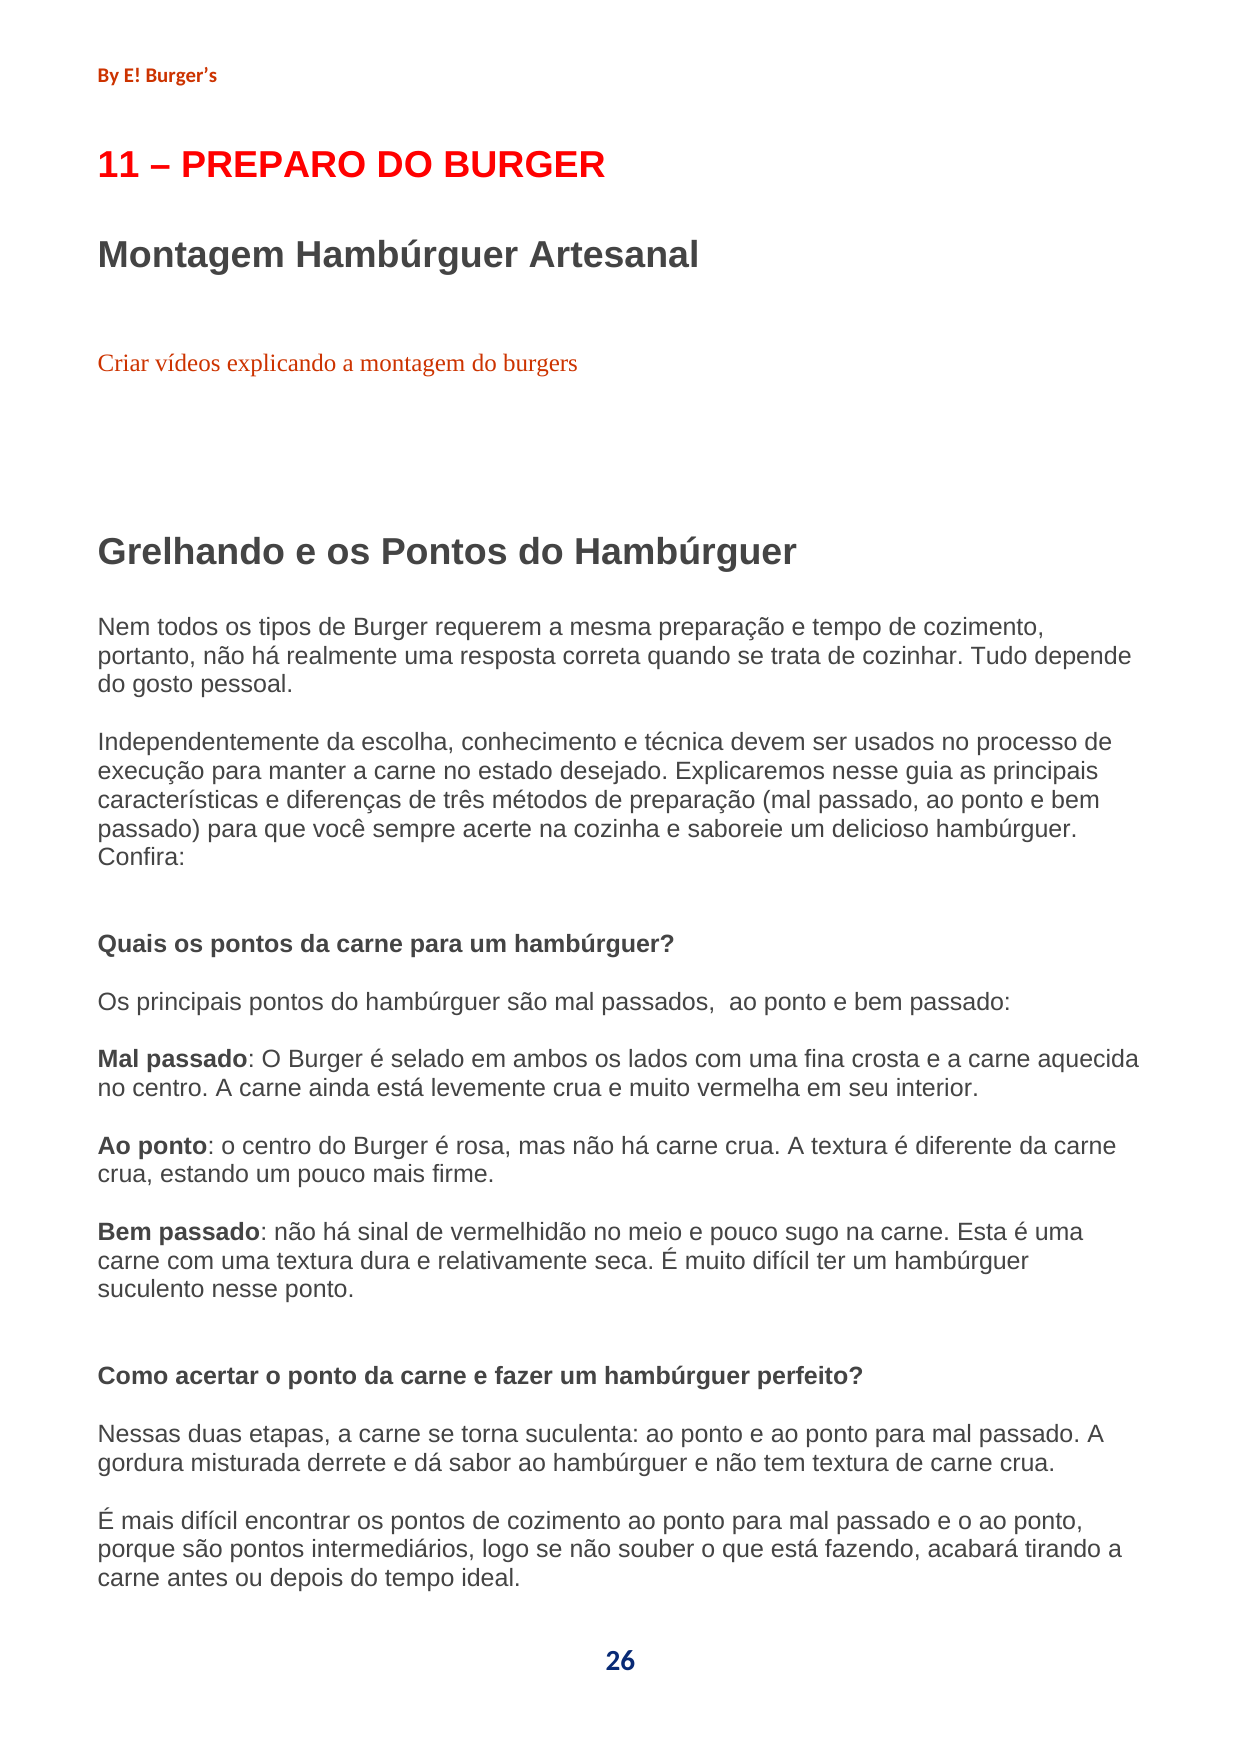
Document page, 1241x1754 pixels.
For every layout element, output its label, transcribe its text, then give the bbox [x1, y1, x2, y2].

subtitle 11 – PREPARO DO BURGER [97, 142, 1143, 186]
text Nessas duas etapas, a carne se torna suculenta: ao ponto e ao ponto para mal passado. A gordura misturada derrete e dá sabor ao hambúrguer e não tem textura de carne crua. [97, 1419, 1143, 1477]
text É mais difícil encontrar os pontos de cozimento ao ponto para mal passado e o ao ponto, porque são pontos intermediários, logo se não souber o que está fazendo, acabará tirando a carne antes ou depois do tempo ideal. [97, 1506, 1143, 1592]
text Os principais pontos do hambúrguer são mal passados, ao ponto e bem passado: Mal passado: O Burger é selado em ambos os lados com uma fina crosta e a carne aquecida no centro. A carne ainda está levemente crua e muito vermelha em seu interior. ​ Ao ponto: o centro do Burger é rosa, mas não há carne crua. A textura é diferente da carne crua, estando um pouco mais firme. ​ Bem passado: não há sinal de vermelhidão no meio e pouco sugo na carne. Esta é uma carne com uma textura dura e relativamente seca. É muito difícil ter um hambúrguer suculento nesse ponto. [97, 987, 1143, 1332]
text Como acertar o ponto da carne e fazer um hambúrguer perfeito? [97, 1361, 1143, 1390]
text Criar vídeos explicando a montagem do burgers [97, 348, 1143, 377]
subtitle Grelhando e os Pontos do Hambúrguer [97, 529, 1143, 573]
text Quais os pontos da carne para um hambúrguer? [97, 929, 1143, 958]
text Nem todos os tipos de Burger requerem a mesma preparação e tempo de cozimento, portanto, não há realmente uma resposta correta quando se trata de cozinhar. Tudo depende do gosto pessoal. [97, 612, 1143, 698]
text Independentemente da escolha, conhecimento e técnica devem ser usados no processo de execução para manter a carne no estado desejado. Explicaremos nesse guia as principais características e diferenças de três métodos de preparação (mal passado, ao ponto e bem passado) para que você sempre acerte na cozinha e saboreie um delicioso hambúrguer. Confira​: [97, 727, 1143, 900]
subtitle Montagem Hambúrguer Artesanal [97, 233, 1143, 276]
